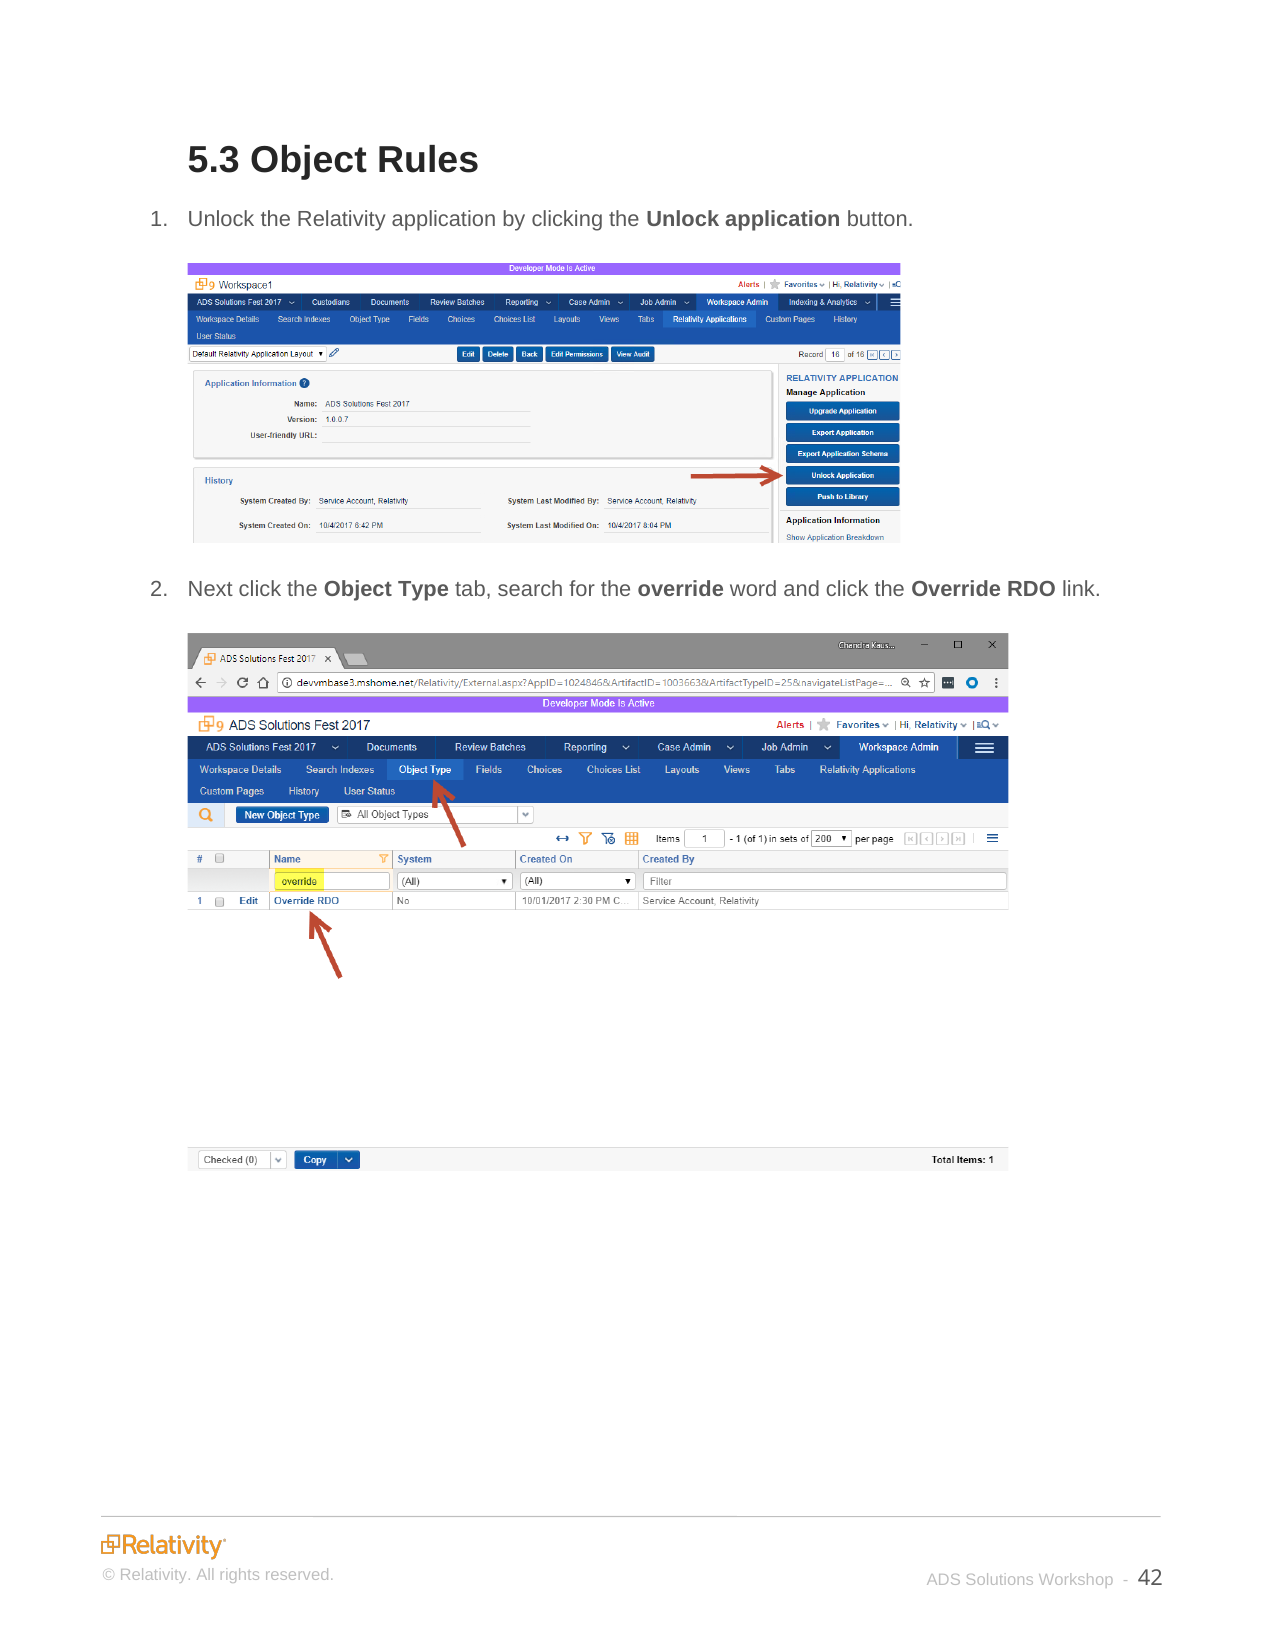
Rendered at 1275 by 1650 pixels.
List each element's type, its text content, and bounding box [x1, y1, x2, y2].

picture [187, 263, 901, 543]
list Next click the Object Type tab, search for the override word and click the Override RDO link. [150, 576, 1162, 601]
list Unlock the Relativity application by clicking the Unlock application button. [150, 206, 1162, 231]
picture [100, 1534, 227, 1560]
text 5.3 Object Rules [112, 137, 1162, 181]
picture [187, 633, 1009, 1171]
